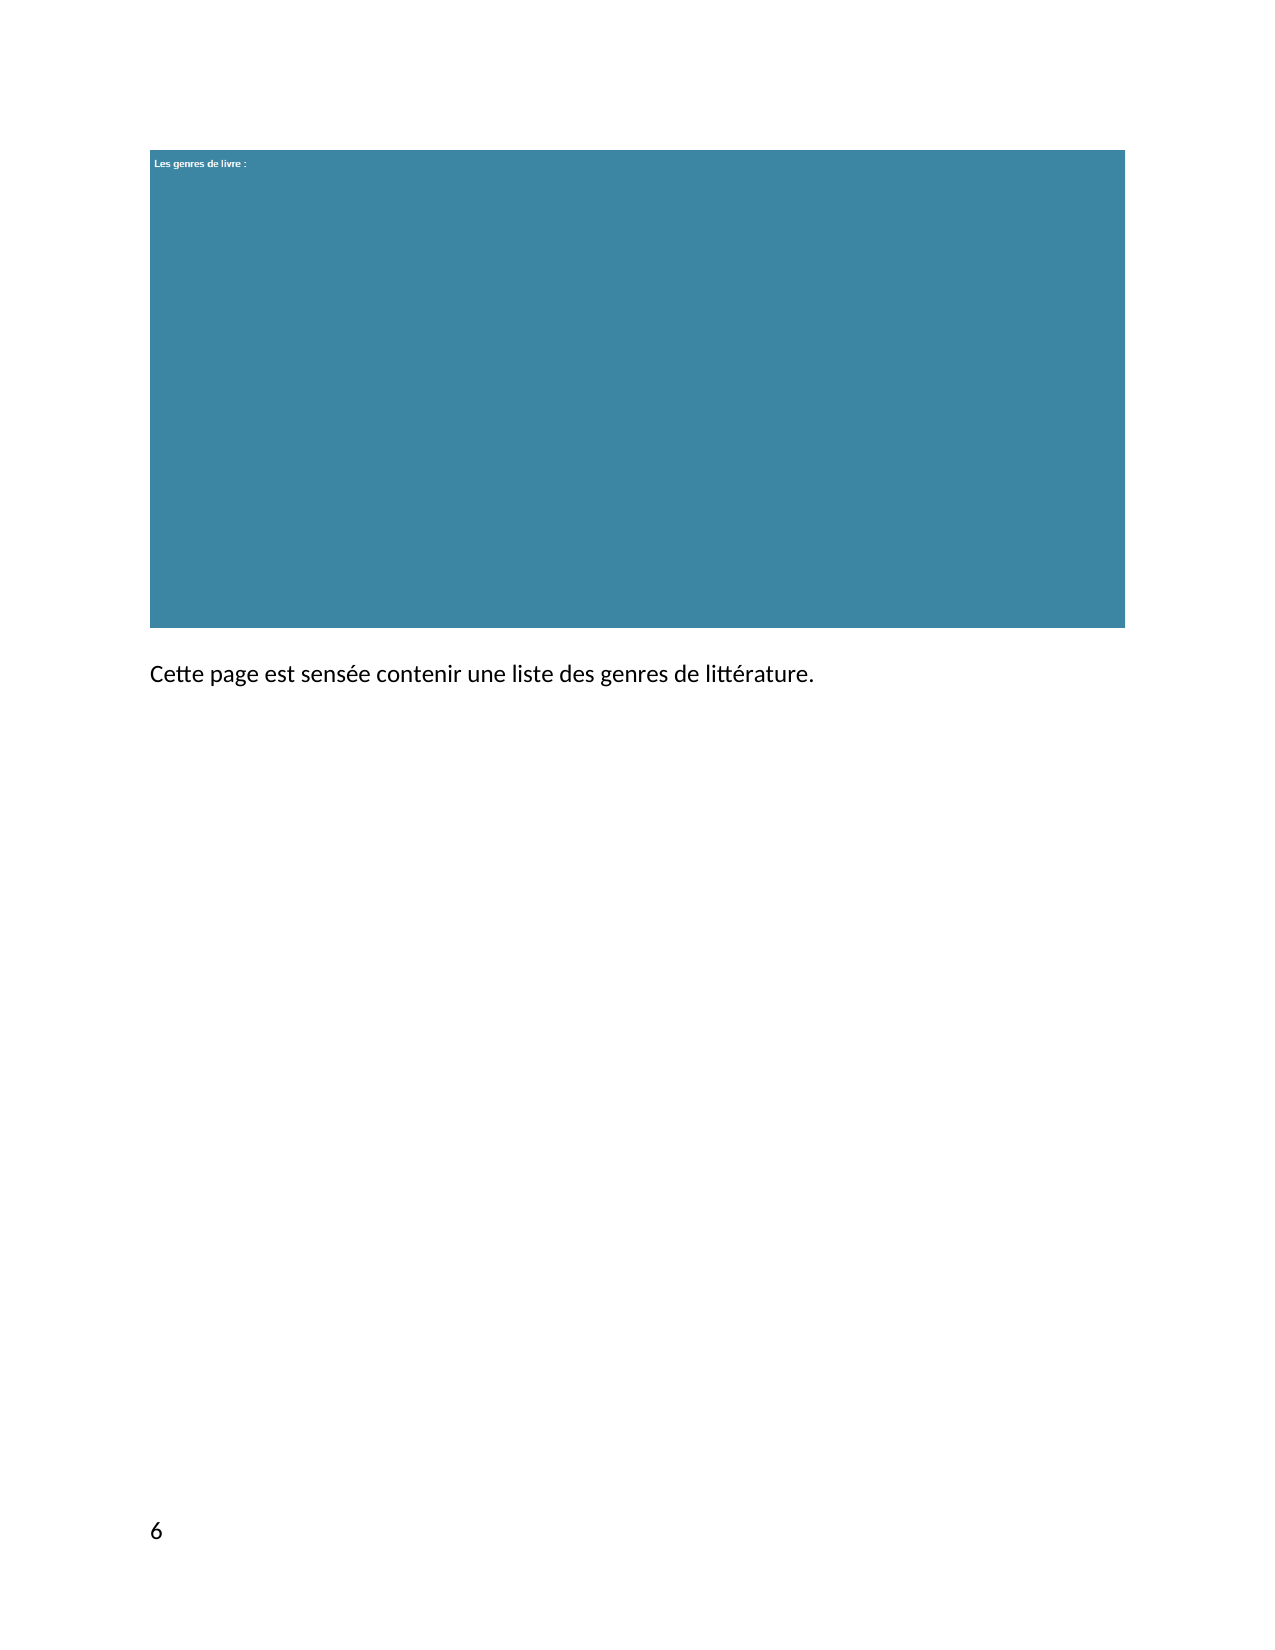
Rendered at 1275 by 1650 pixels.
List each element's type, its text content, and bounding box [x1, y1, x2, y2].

picture [150, 150, 1125, 628]
text Cette page est sensée contenir une liste des genres de littérature. [150, 658, 1125, 688]
